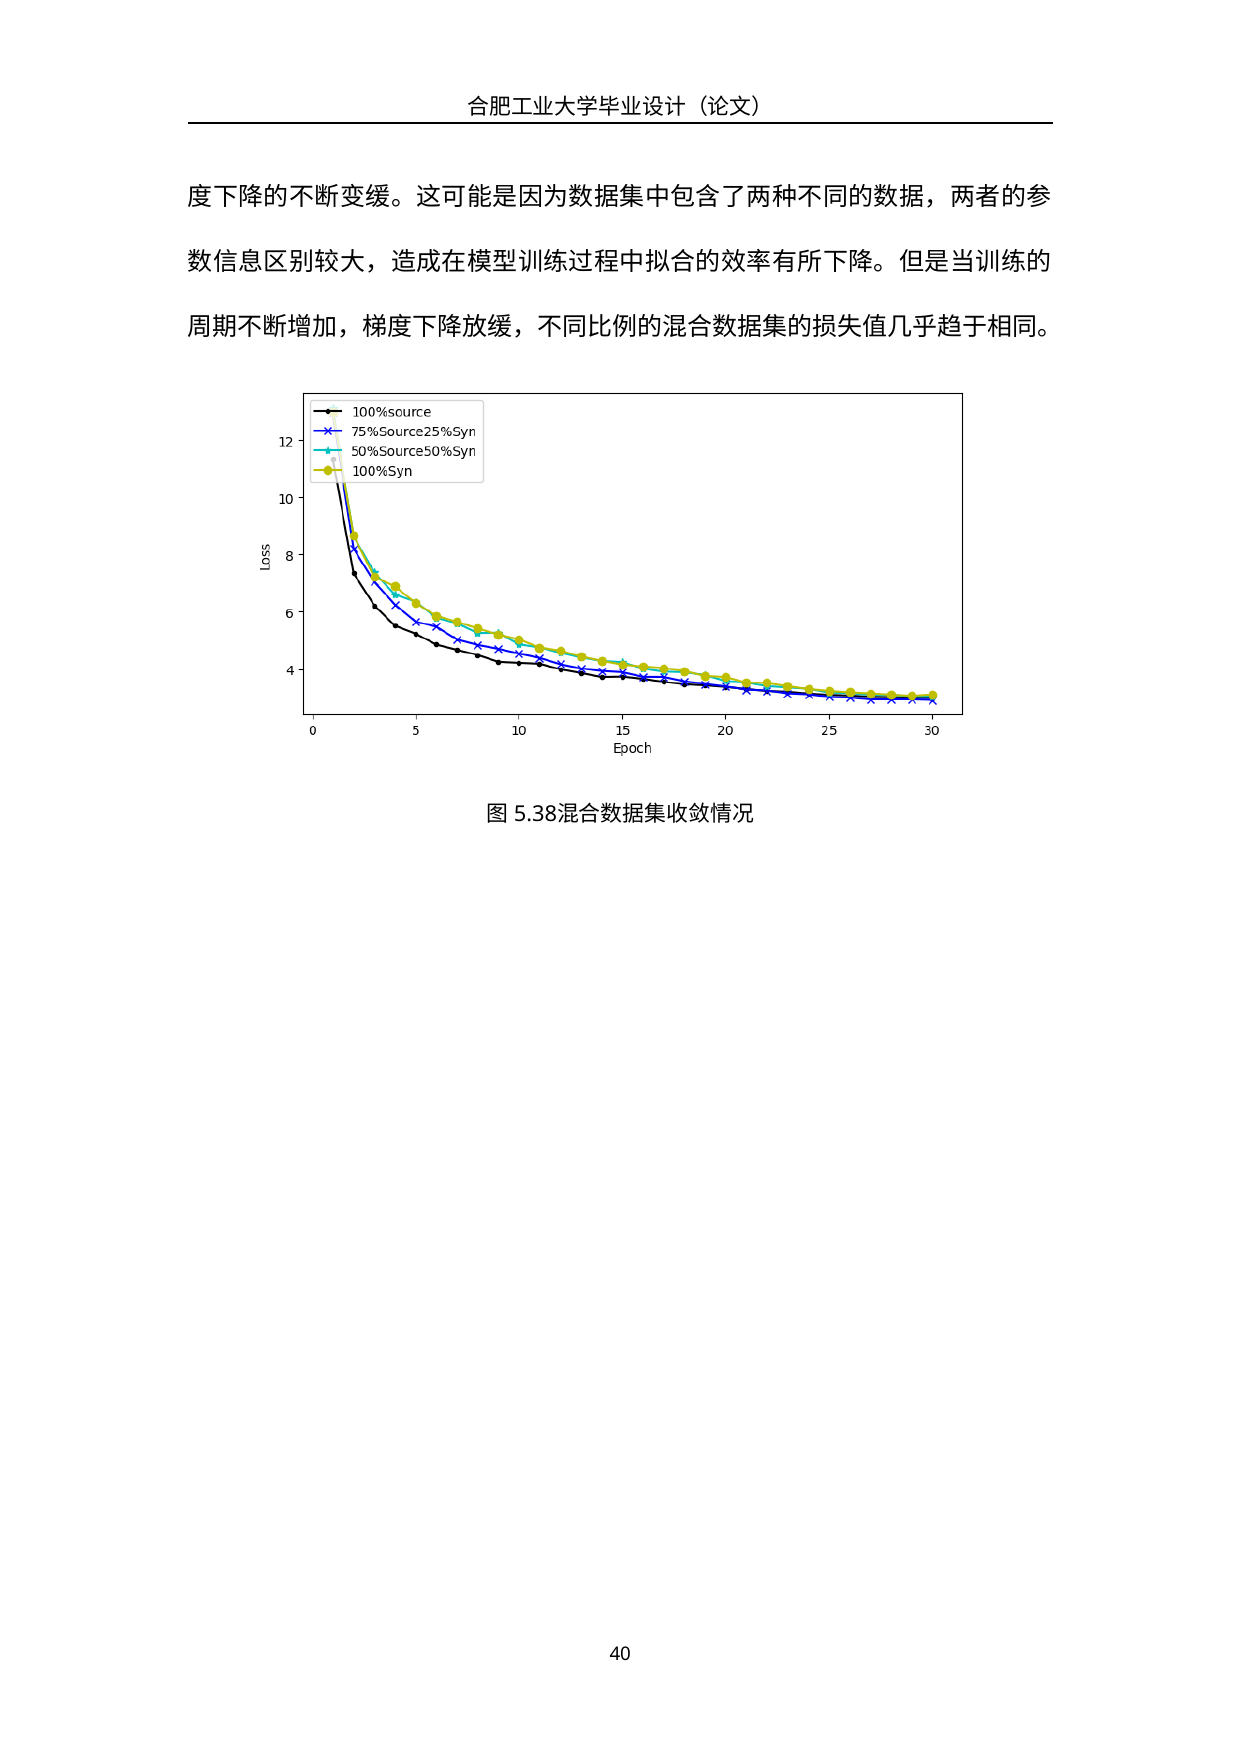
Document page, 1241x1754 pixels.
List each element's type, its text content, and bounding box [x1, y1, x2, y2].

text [187, 162, 1053, 357]
picture [196, 357, 1044, 771]
